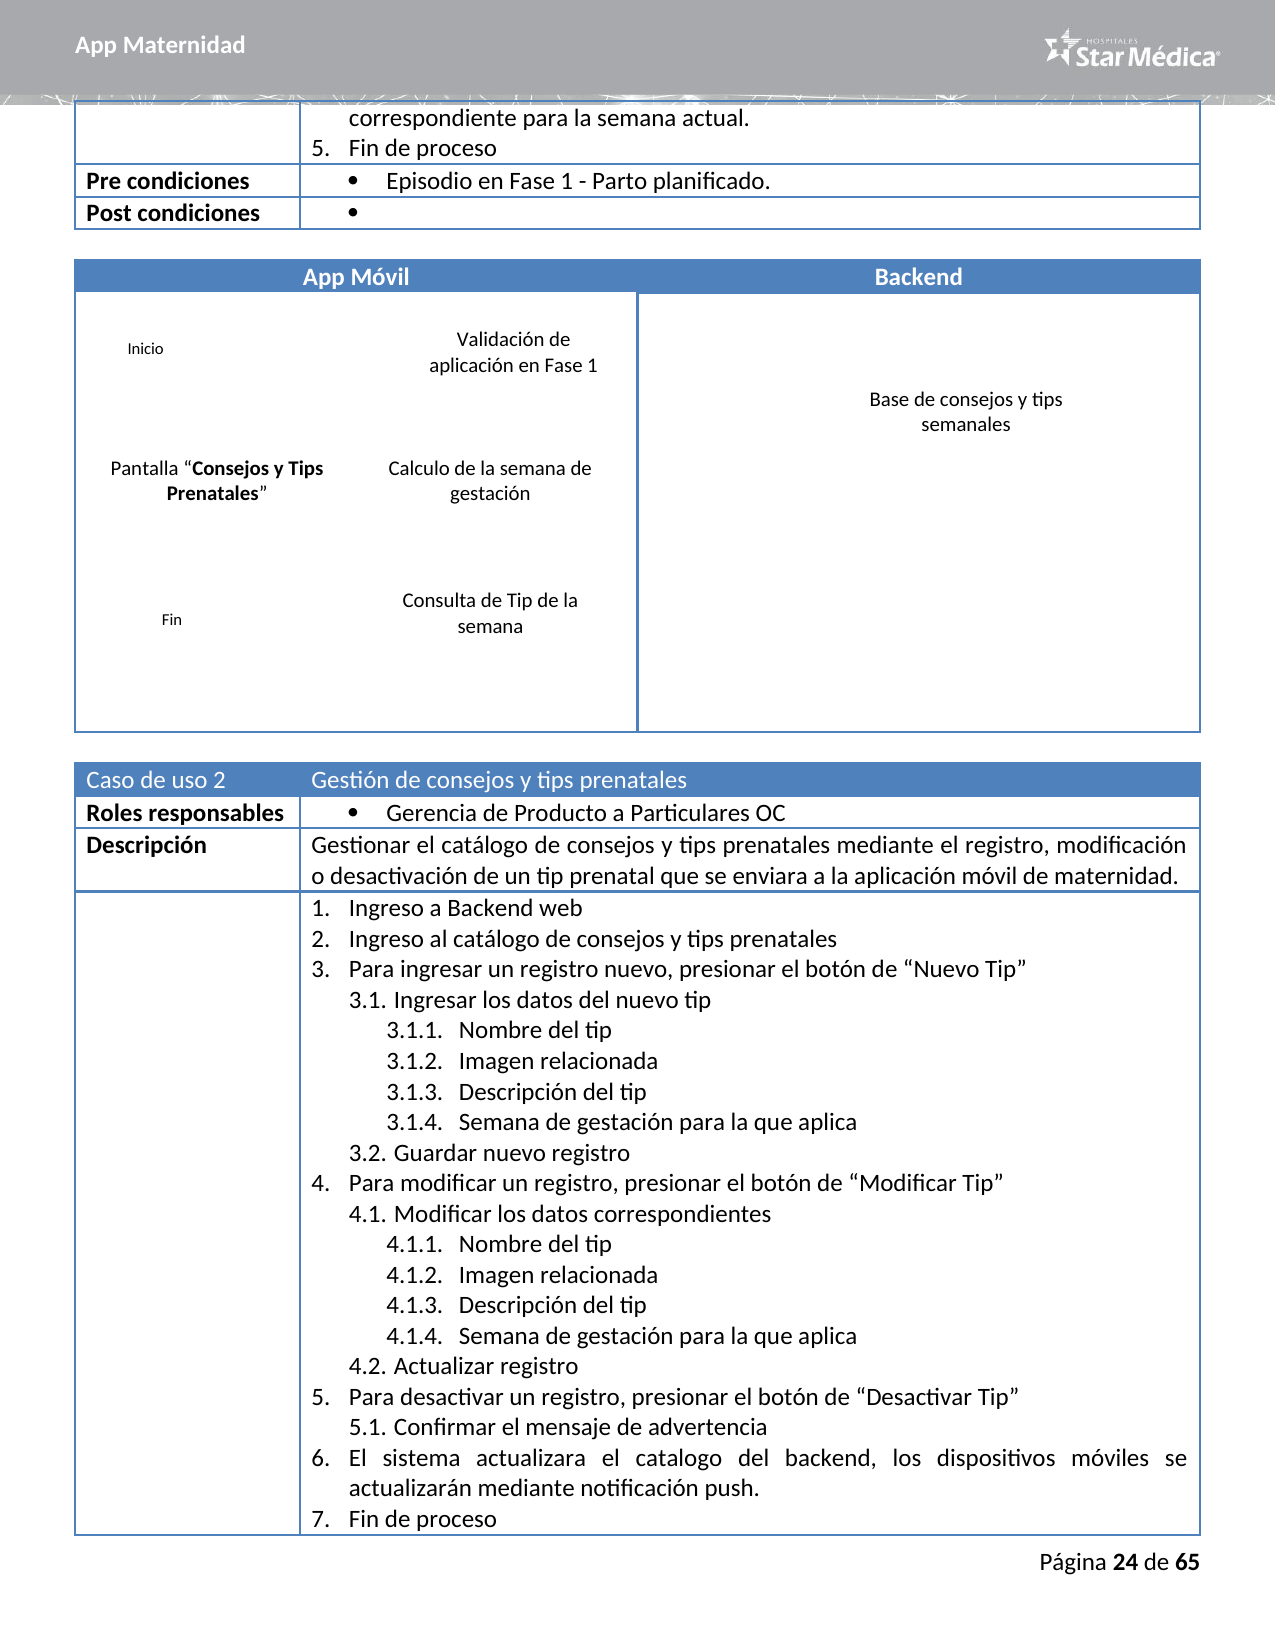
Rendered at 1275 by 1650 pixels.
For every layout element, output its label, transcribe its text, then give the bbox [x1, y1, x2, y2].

table_cell [76, 292, 636, 731]
table_cell Gestionar el catálogo de consejos y tips prenatales mediante el registro, modificación o desactivación de un tip prenatal que se enviara a la aplicación móvil de maternidad. [301, 829, 1199, 890]
table_header Backend [639, 261, 1199, 292]
table_cell [76, 102, 299, 163]
table_cell [639, 294, 1199, 731]
table_header App Móvil [76, 261, 636, 292]
table_cell Pre condiciones [76, 165, 299, 196]
table_header Caso de uso 2 [76, 764, 299, 795]
table_cell Gerencia de Producto a Particulares OC [301, 797, 1199, 827]
table_cell [301, 198, 1199, 228]
table_cell Ingreso a Backend web Ingreso al catálogo de consejos y tips prenatales Para ingresar un registro nuevo, presionar el botón de “Nuevo Tip” Ingresar los datos del nuevo tip Nombre del tip Imagen relacionada Descripción del tip Semana de gestación para la que aplica Guardar nuevo registro Para modificar un registro, presionar el botón de “Modificar Tip” Modificar los datos correspondientes Nombre del tip Imagen relacionada Descripción del tip Semana de gestación para la que aplica Actualizar registro Para desactivar un registro, presionar el botón de “Desactivar Tip” Confirmar el mensaje de advertencia El sistema actualizara el catalogo del backend, los dispositivos móviles se actualizarán mediante notificación push. Fin de proceso [301, 893, 1199, 1533]
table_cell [301, 102, 1199, 163]
table_cell [76, 893, 299, 1533]
table_cell Post condiciones [76, 198, 299, 228]
table_cell Descripción [76, 829, 299, 890]
table_header Gestión de consejos y tips prenatales [301, 764, 1199, 795]
table_cell Episodio en Fase 1 - Parto planificado. [301, 165, 1199, 196]
table_cell Roles responsables [76, 797, 299, 827]
